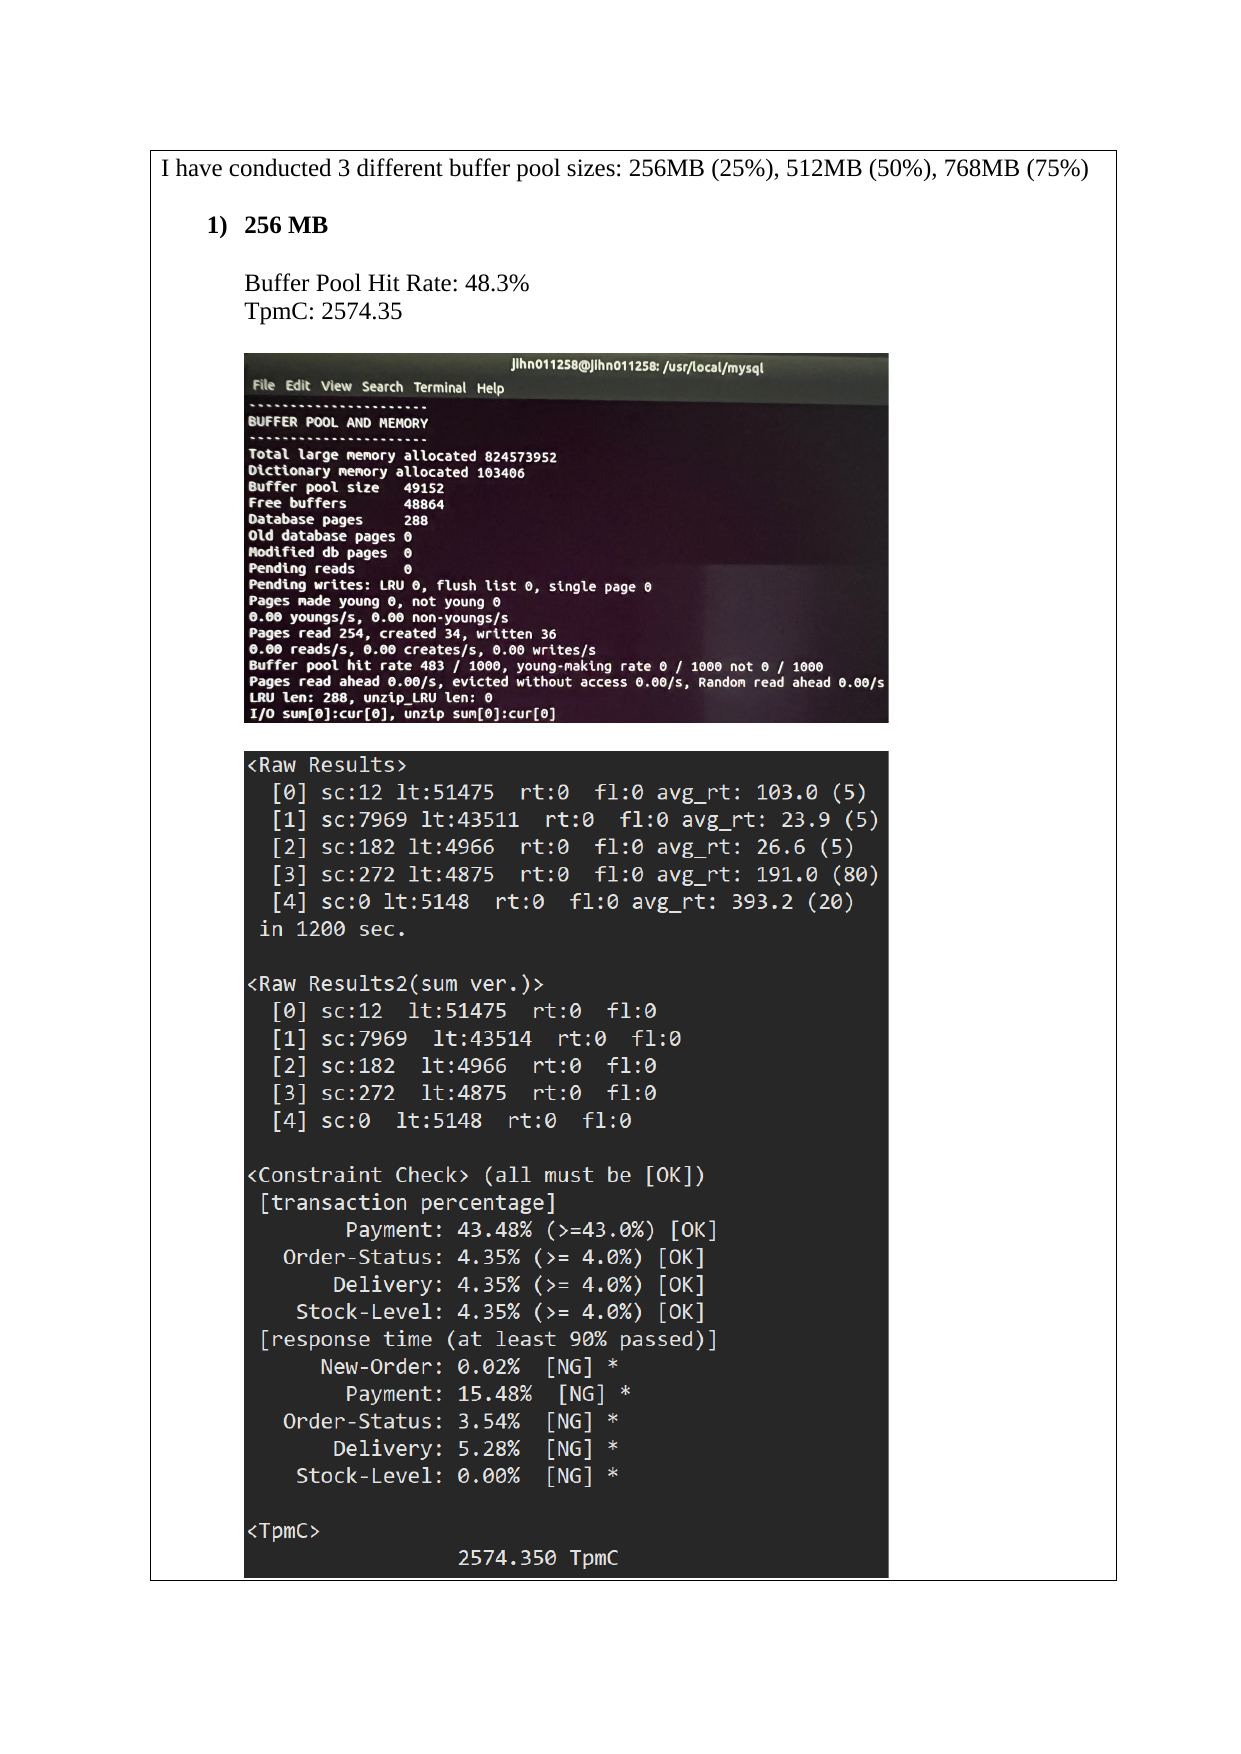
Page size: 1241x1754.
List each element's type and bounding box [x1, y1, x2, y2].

picture [244, 353, 889, 723]
picture [244, 751, 889, 1578]
table_header [151, 151, 1116, 1579]
